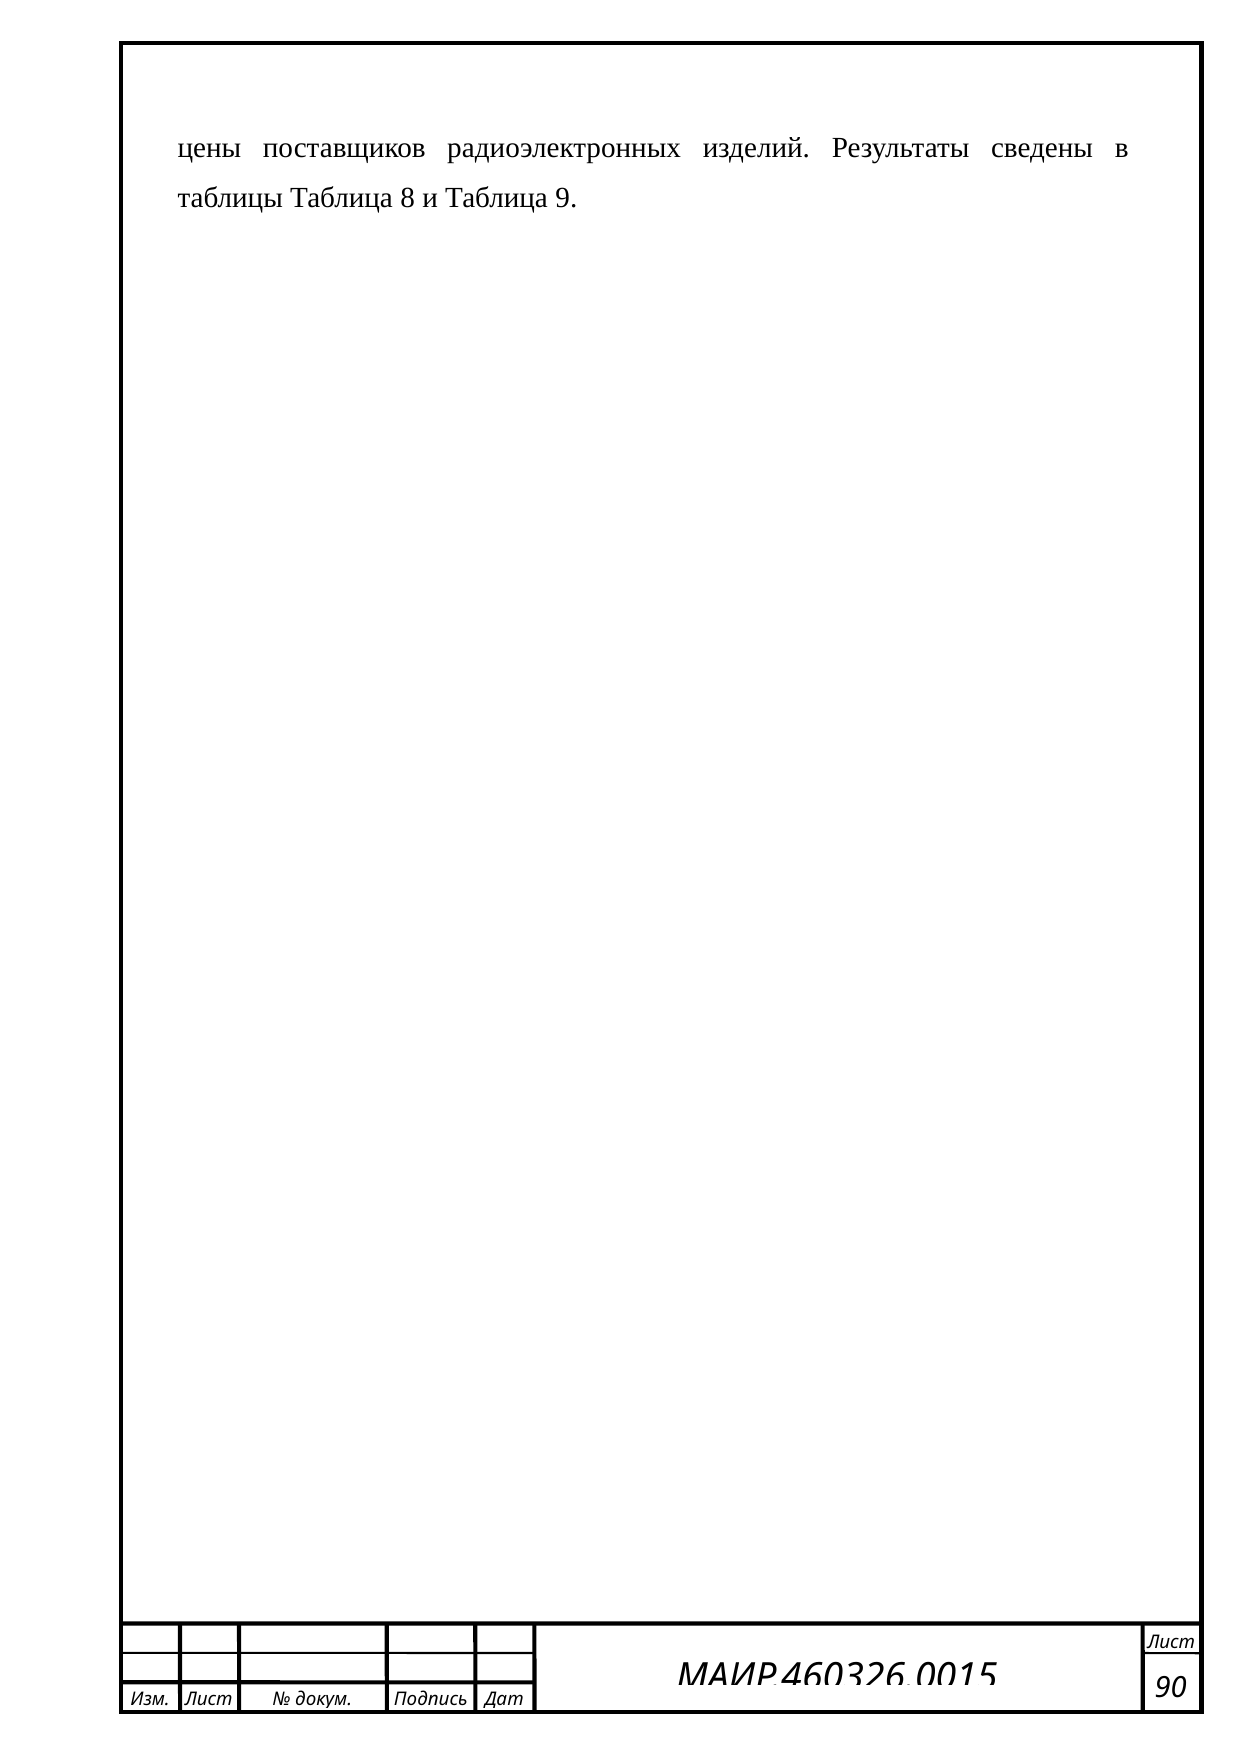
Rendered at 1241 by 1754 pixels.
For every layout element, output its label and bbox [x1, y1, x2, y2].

text [177, 130, 1152, 214]
